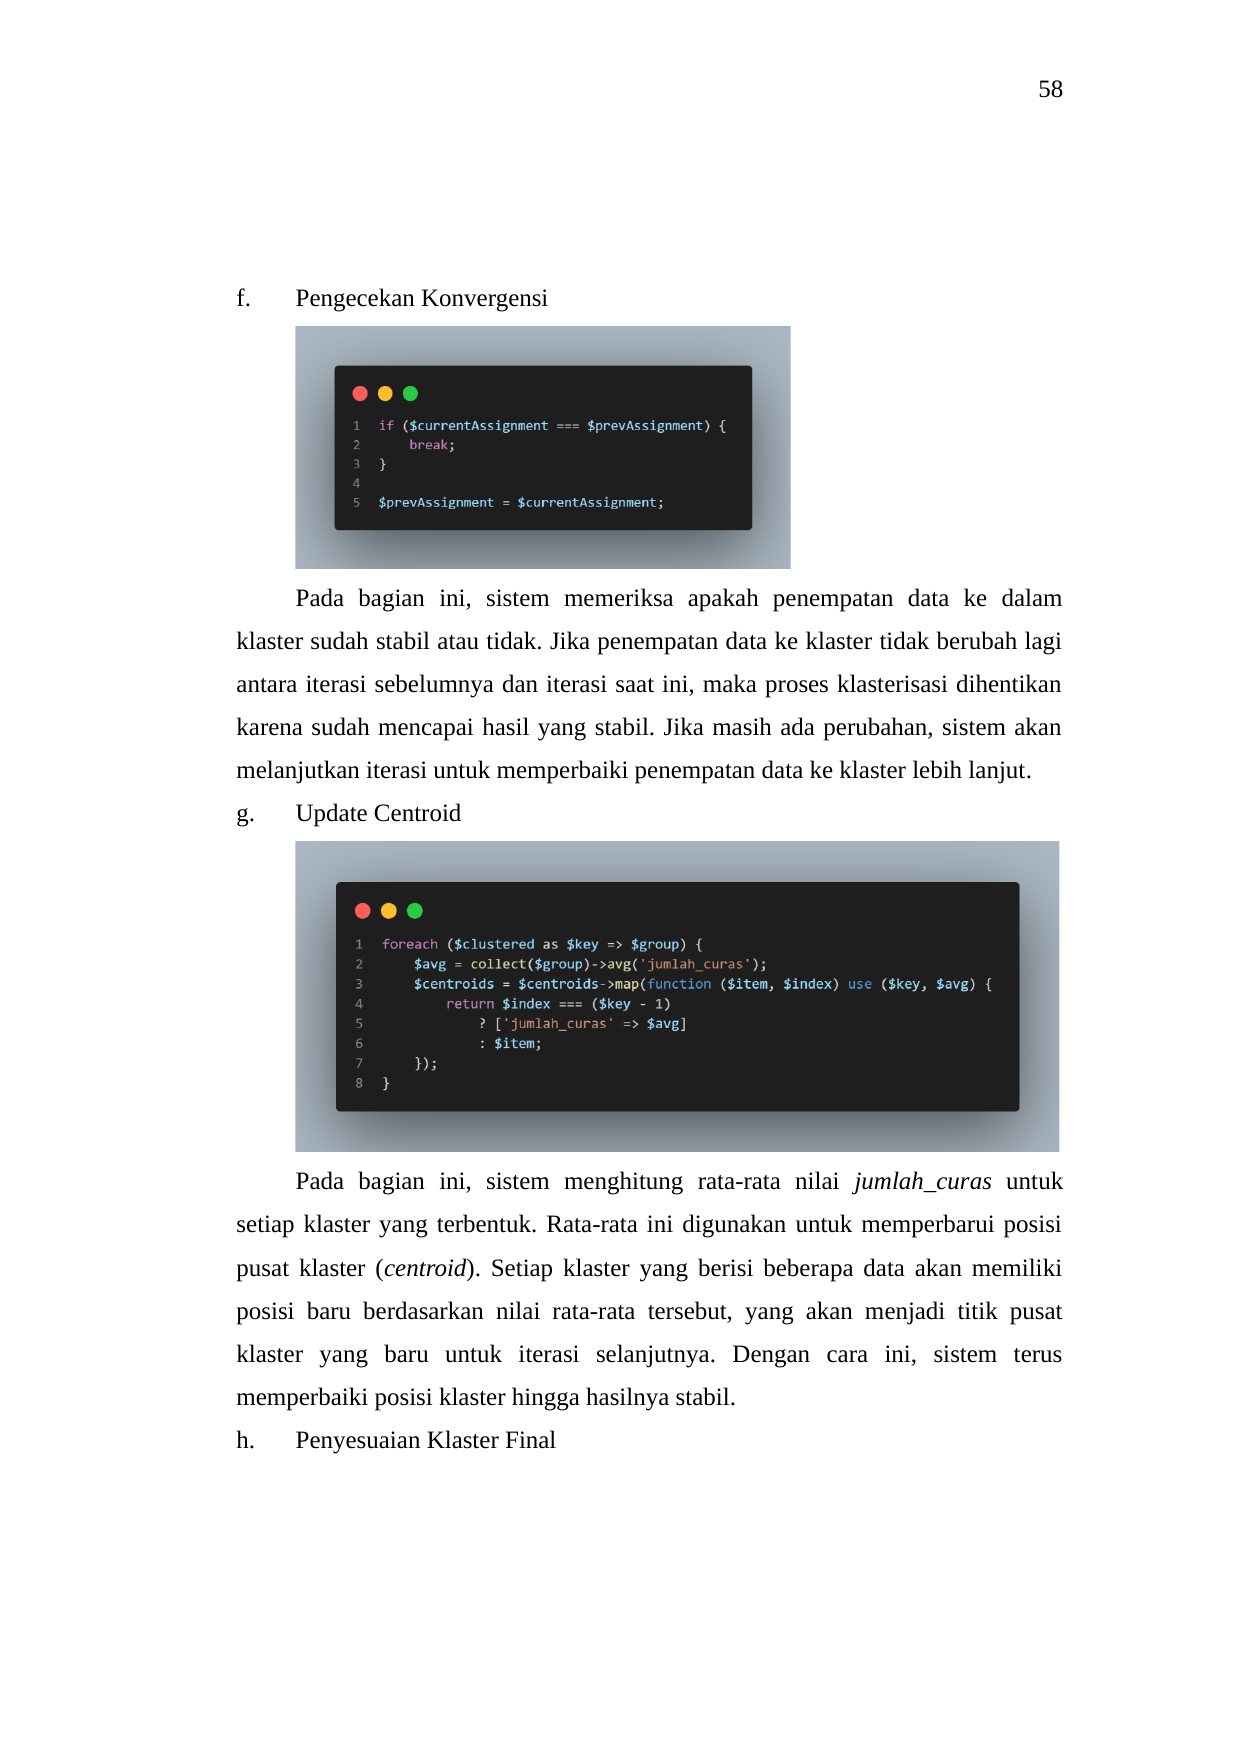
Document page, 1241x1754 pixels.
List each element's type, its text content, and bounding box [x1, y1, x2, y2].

list Pengecekan Konvergensi [236, 283, 1063, 312]
list Update Centroid [236, 798, 1063, 827]
list Pada bagian ini, sistem memeriksa apakah penempatan data ke dalam klaster sudah stabil atau tidak. Jika penempatan data ke klaster tidak berubah lagi antara iterasi sebelumnya dan iterasi saat ini, maka proses klasterisasi dihentikan karena sudah mencapai hasil yang stabil. Jika masih ada perubahan, sistem akan melanjutkan iterasi untuk memperbaiki penempatan data ke klaster lebih lanjut. [236, 583, 1063, 784]
picture [295, 326, 791, 569]
list Penyesuaian Klaster Final [236, 1425, 1063, 1454]
picture [295, 841, 1060, 1152]
list Pada bagian ini, sistem menghitung rata-rata nilai jumlah_curas untuk setiap klaster yang terbentuk. Rata-rata ini digunakan untuk memperbarui posisi pusat klaster (centroid). Setiap klaster yang berisi beberapa data akan memiliki posisi baru berdasarkan nilai rata-rata tersebut, yang akan menjadi titik pusat klaster yang baru untuk iterasi selanjutnya. Dengan cara ini, sistem terus memperbaiki posisi klaster hingga hasilnya stabil. [236, 1166, 1063, 1411]
